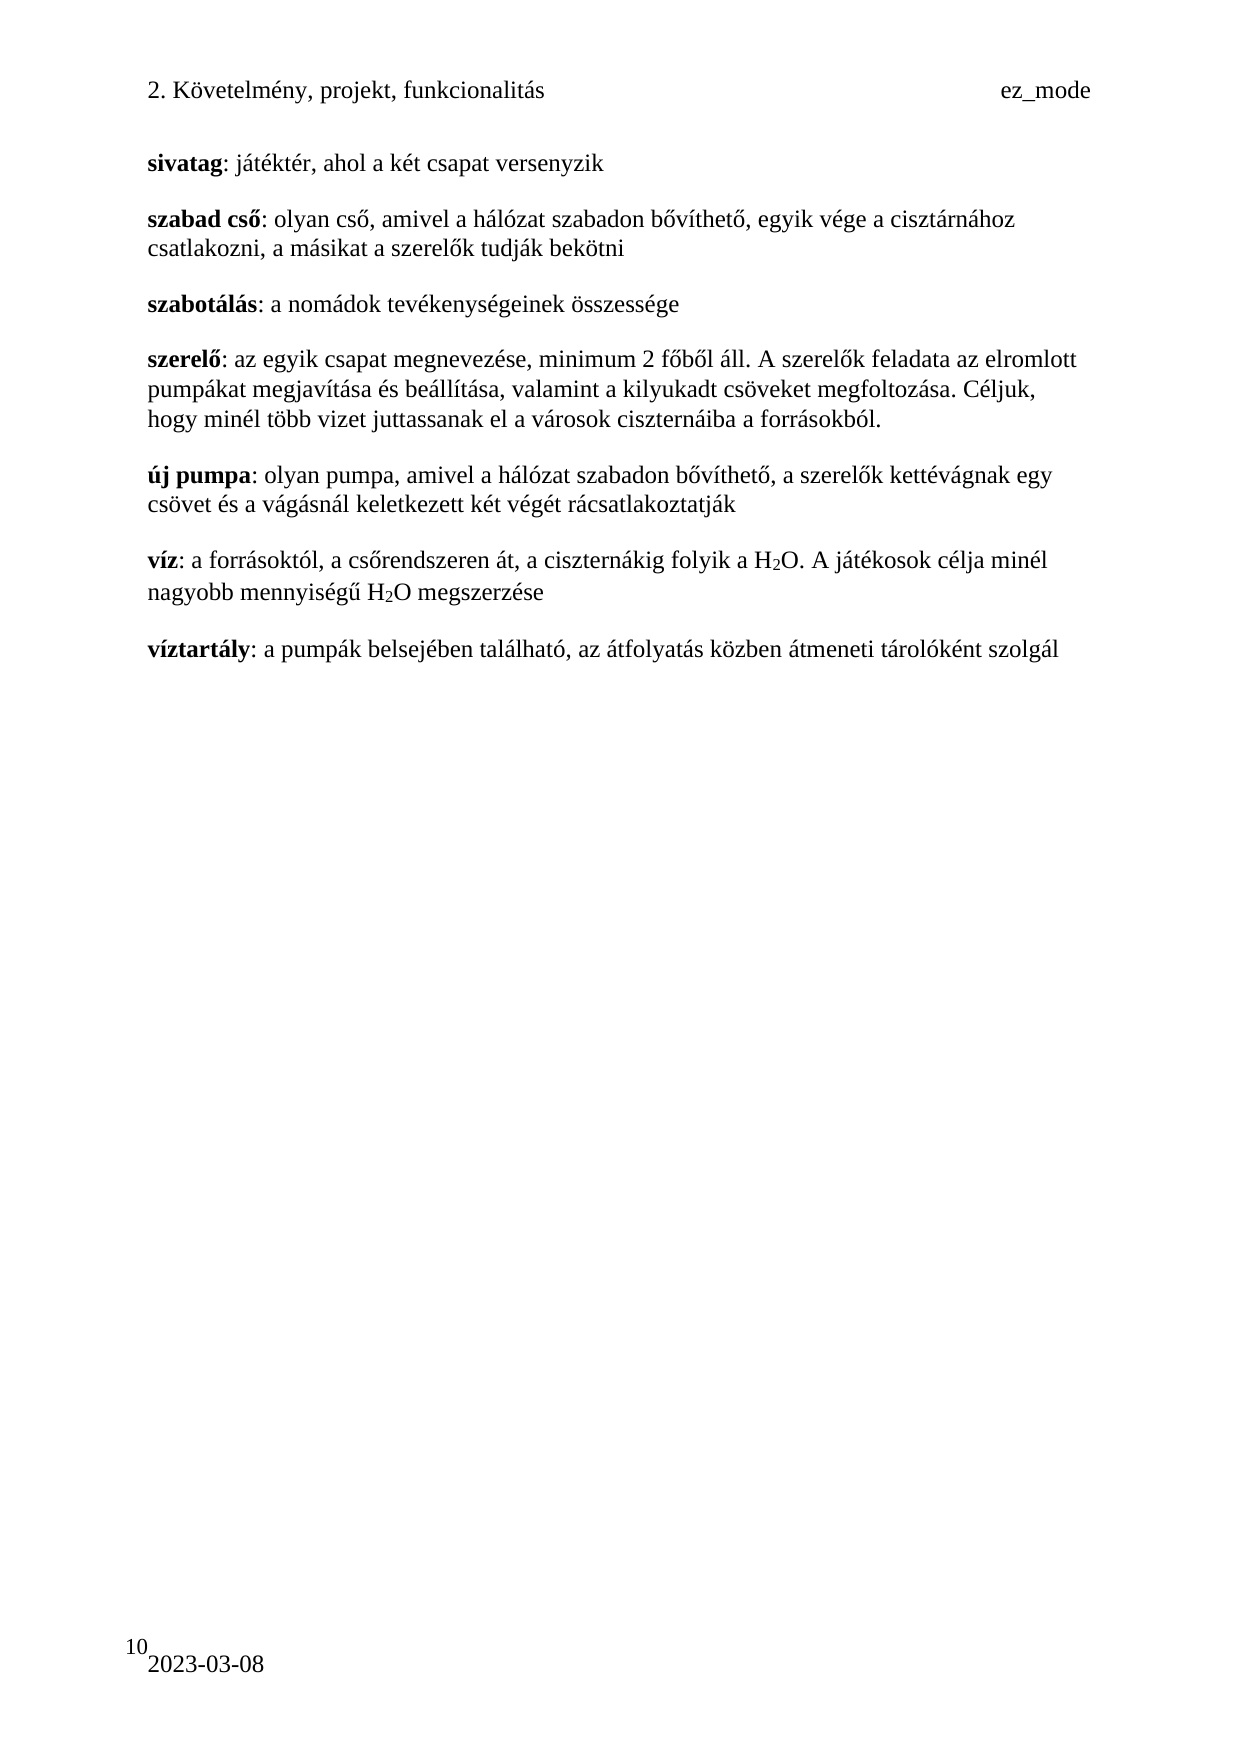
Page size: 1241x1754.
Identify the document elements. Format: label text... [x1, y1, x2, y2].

text sivatag: játéktér, ahol a két csapat versenyzik [147, 148, 1180, 177]
text víztartály: a pumpák belsejében található, az átfolyatás közben átmeneti tárolóként szolgál [147, 634, 1180, 663]
text szerelő: az egyik csapat megnevezése, minimum 2 főből áll. A szerelők feladata az elromlott pumpákat megjavítása és beállítása, valamint a kilyukadt csöveket megfoltozása. Céljuk, hogy minél több vizet juttassanak el a városok ciszternáiba a forrásokból. [147, 344, 1079, 432]
text szabad cső: olyan cső, amivel a hálózat szabadon bővíthető, egyik vége a cisztárnához csatlakozni, a másikat a szerelők tudják bekötni [147, 204, 1017, 262]
text szabotálás: a nomádok tevékenységeinek összessége [147, 289, 1180, 318]
text új pumpa: olyan pumpa, amivel a hálózat szabadon bővíthető, a szerelők kettévágnak egy csövet és a vágásnál keletkezett két végét rácsatlakoztatják [147, 460, 1054, 518]
text víz: a forrásoktól, a csőrendszeren át, a ciszternákig folyik a H2O. A játékosok célja minél nagyobb mennyiségű H2O megszerzése [147, 545, 1049, 608]
